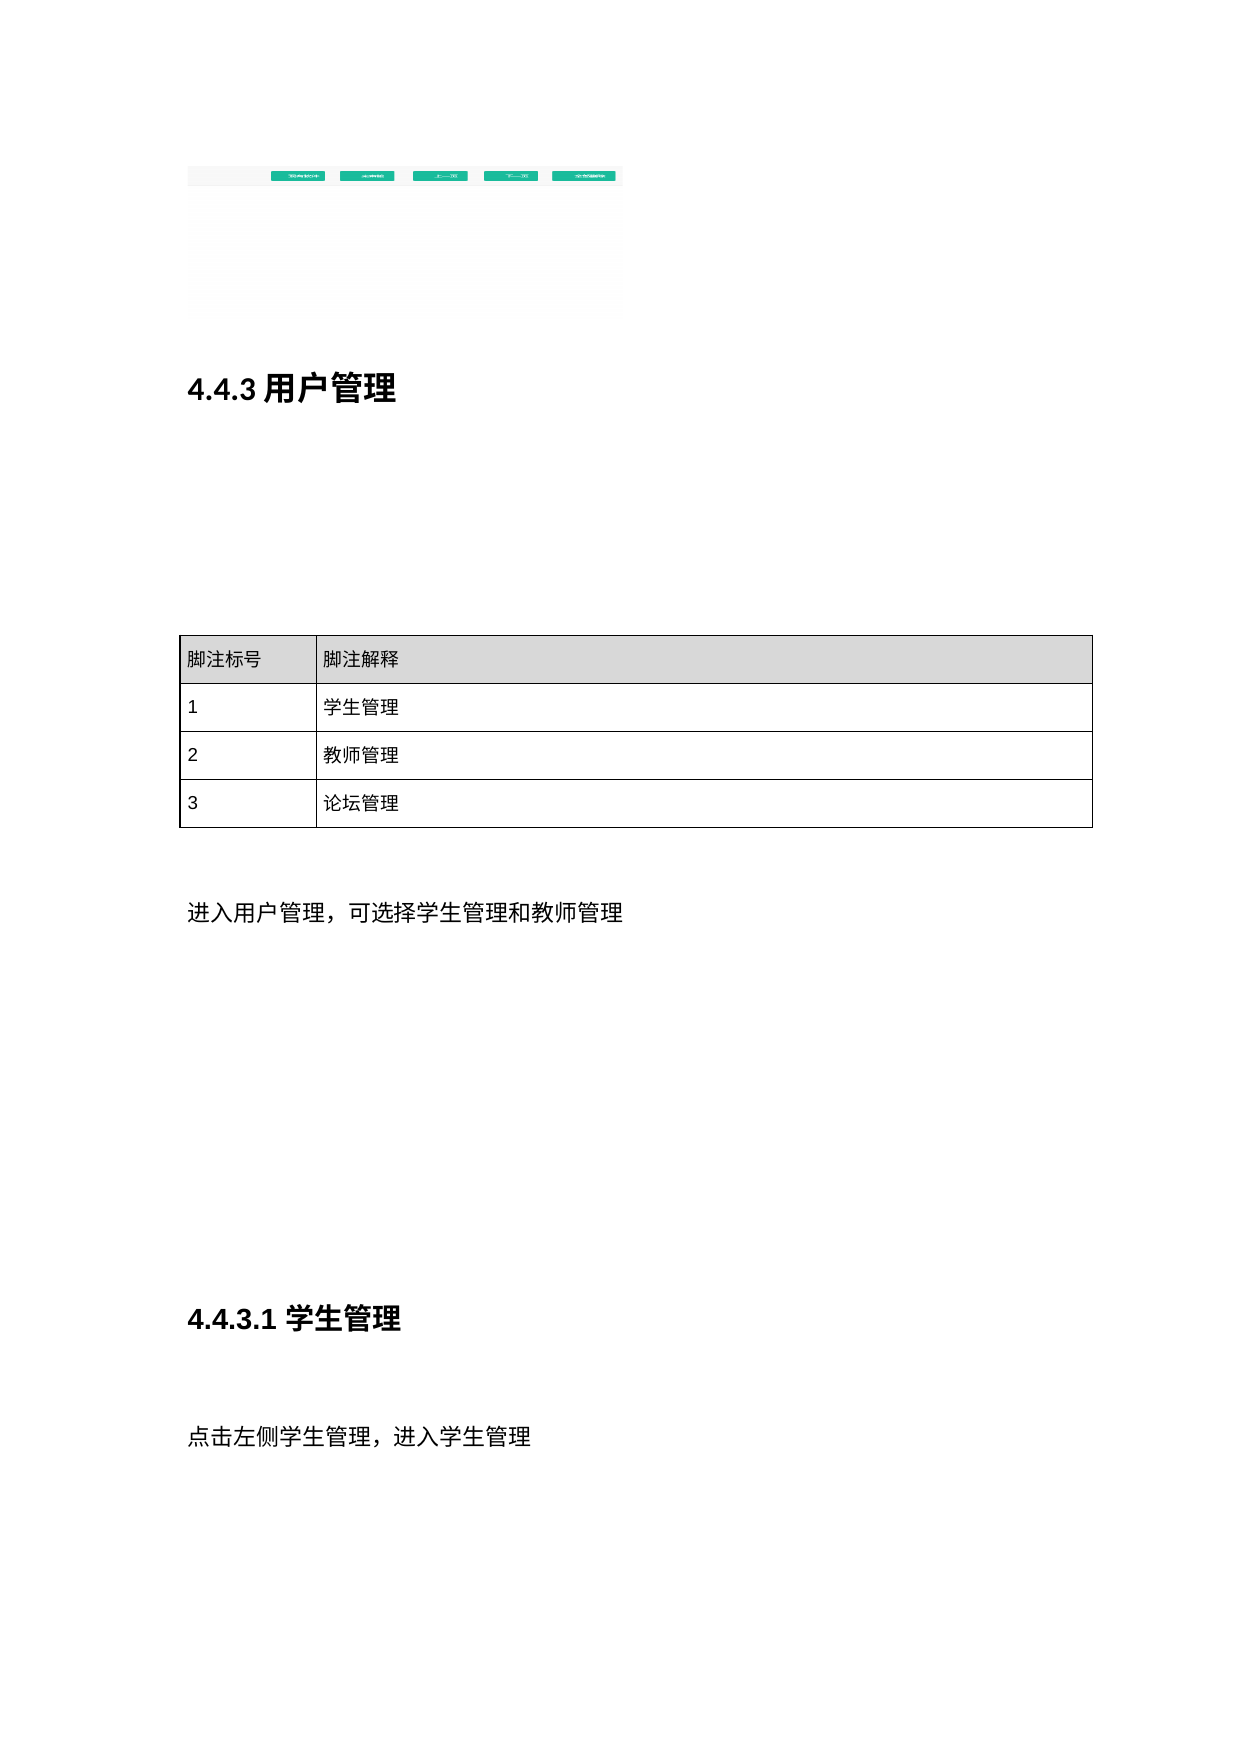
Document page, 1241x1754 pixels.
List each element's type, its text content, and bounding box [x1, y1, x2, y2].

subtitle 用户管理 [187, 354, 1053, 419]
picture [187, 166, 623, 320]
table_cell 3 [181, 780, 316, 827]
table_header 脚注解释 [317, 636, 1092, 683]
text 点击左侧学生管理，进入学生管理 [187, 1403, 1053, 1468]
subtitle 学生管理 [187, 1284, 1053, 1349]
table_cell 教师管理 [317, 732, 1092, 779]
table_cell 1 [181, 684, 316, 731]
table_cell 论坛管理 [317, 780, 1092, 827]
text 进入用户管理，可选择学生管理和教师管理 [187, 879, 1053, 944]
table_cell 2 [181, 732, 316, 779]
table_cell 学生管理 [317, 684, 1092, 731]
table_header 脚注标号 [181, 636, 316, 683]
